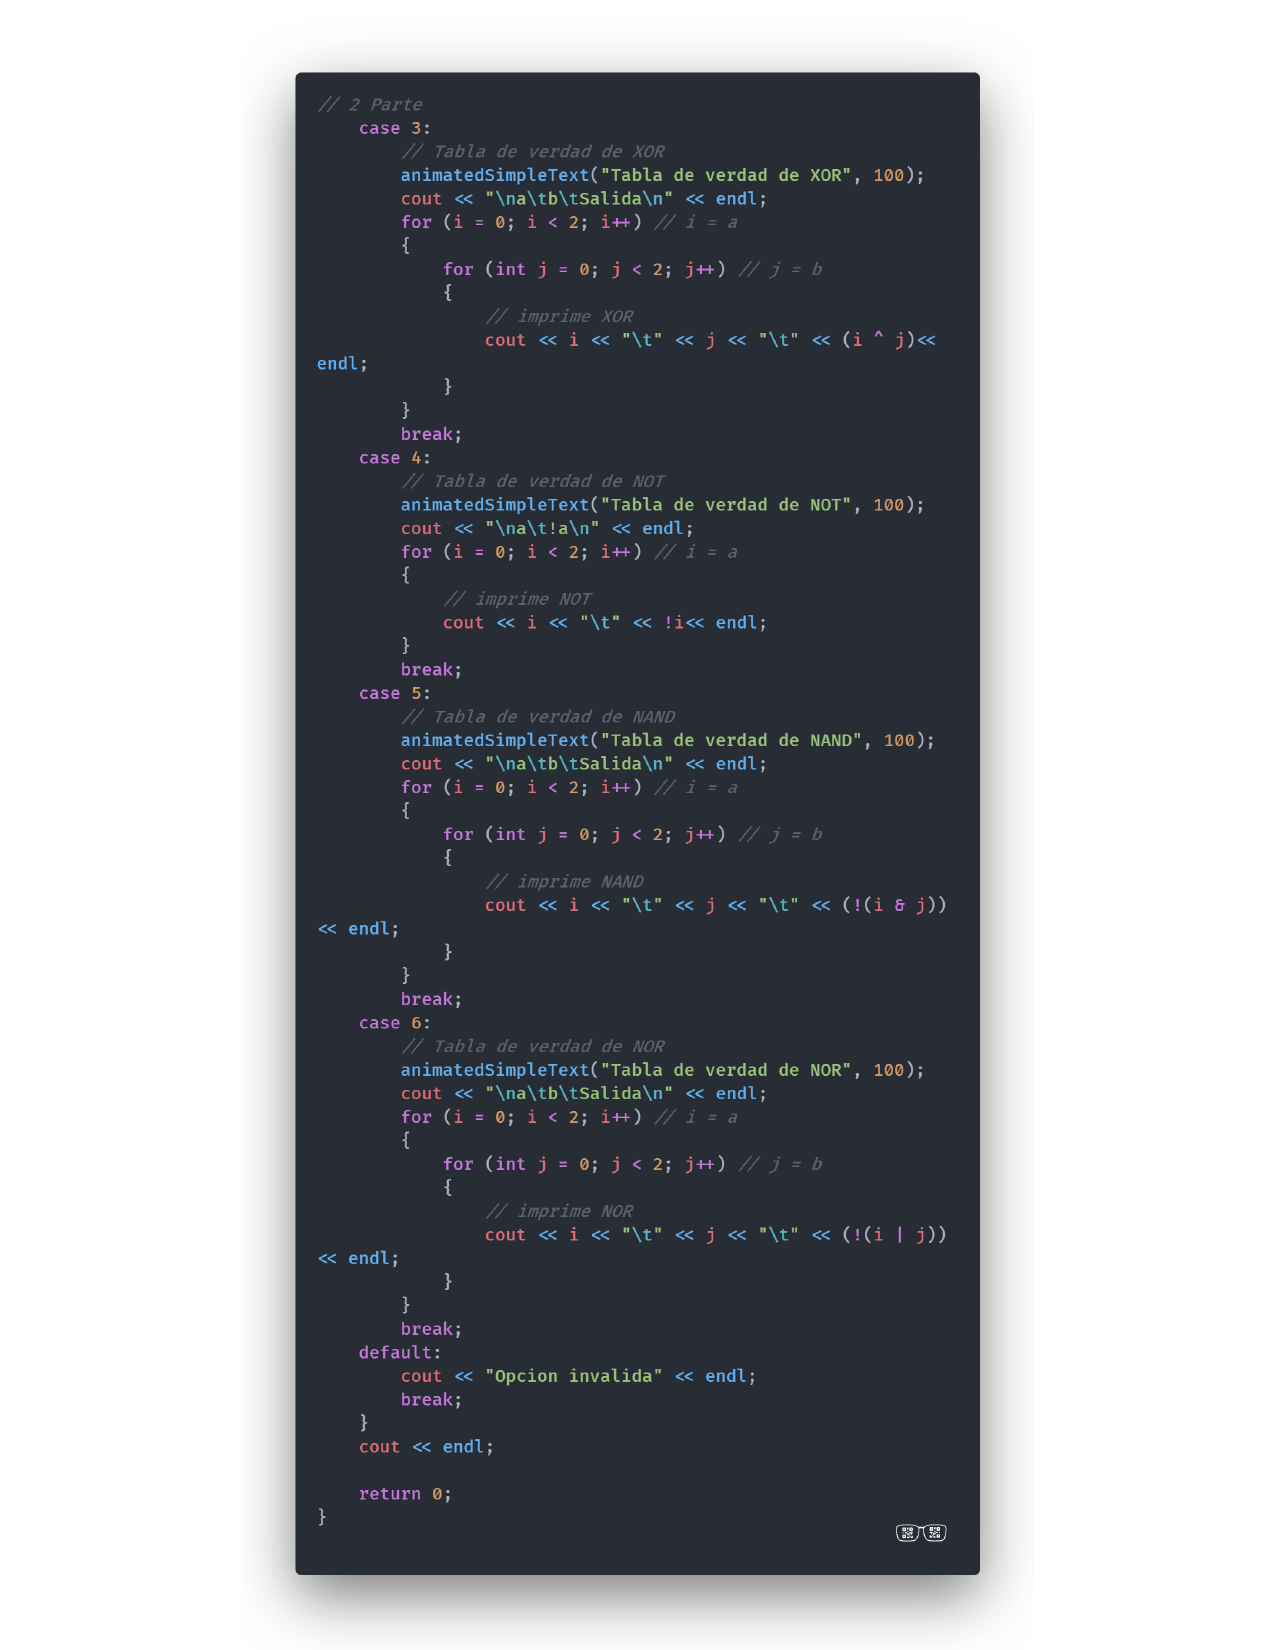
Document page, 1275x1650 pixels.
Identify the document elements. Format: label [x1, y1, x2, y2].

picture [241, 0, 1034, 1650]
